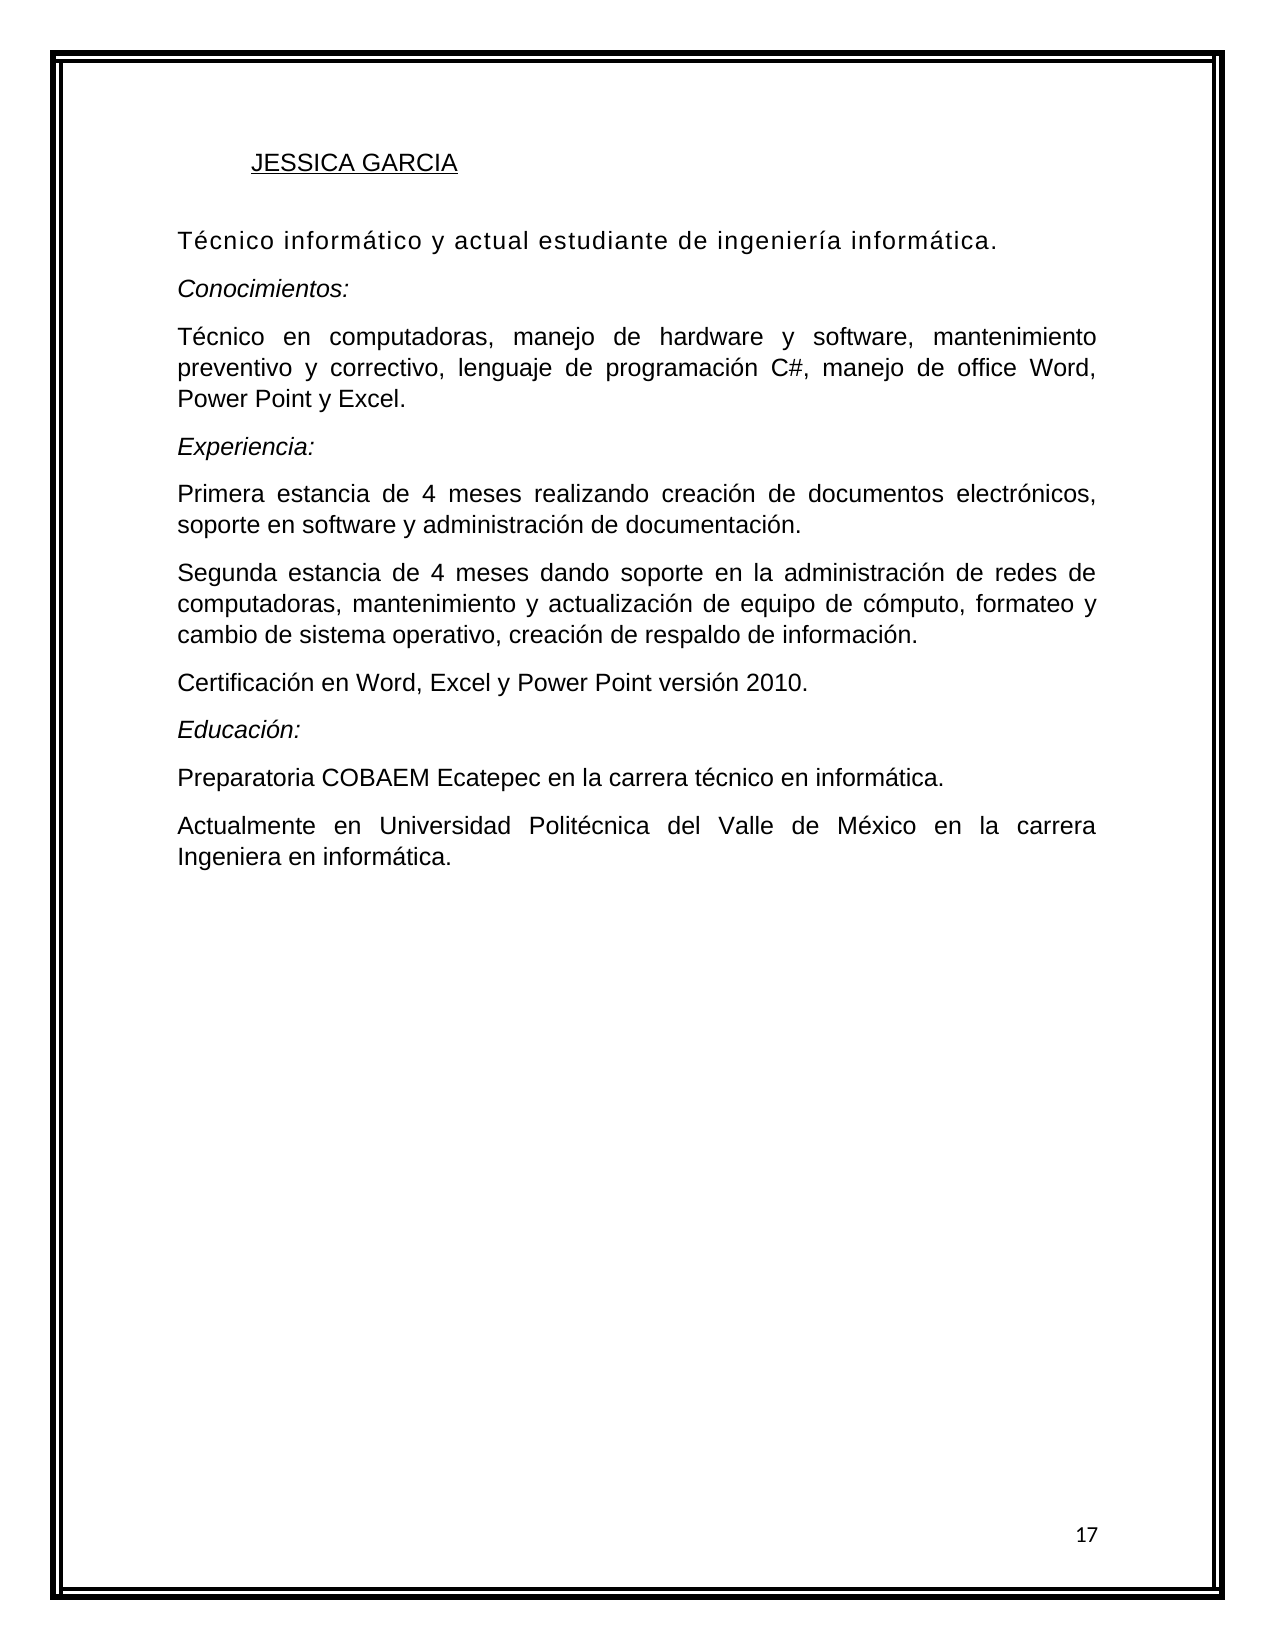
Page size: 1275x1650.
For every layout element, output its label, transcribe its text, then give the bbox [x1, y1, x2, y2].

text Segunda estancia de 4 meses dando soporte en la administración de redes de computadoras, mantenimiento y actualización de equipo de cómputo, formateo y cambio de sistema operativo, creación de respaldo de información. [177, 558, 1098, 649]
text Preparatoria COBAEM Ecatepec en la carrera técnico en informática. [177, 763, 1098, 792]
text Técnico en computadoras, manejo de hardware y software, mantenimiento preventivo y correctivo, lenguaje de programación C#, manejo de office Word, Power Point y Excel. [177, 322, 1098, 412]
text Actualmente en Universidad Politécnica del Valle de México en la carrera Ingeniera en informática. [177, 811, 1098, 871]
text Experiencia: [177, 431, 1098, 460]
text Conocimientos: [177, 274, 1098, 303]
subtitle Técnico informático y actual estudiante de ingeniería informática. [177, 226, 1098, 255]
text Certificación en Word, Excel y Power Point versión 2010. [177, 668, 1098, 696]
text Educación: [177, 715, 1098, 744]
text Primera estancia de 4 meses realizando creación de documentos electrónicos, soporte en software y administración de documentación. [177, 479, 1098, 539]
subtitle JESSICA GARCIA [177, 147, 1098, 176]
